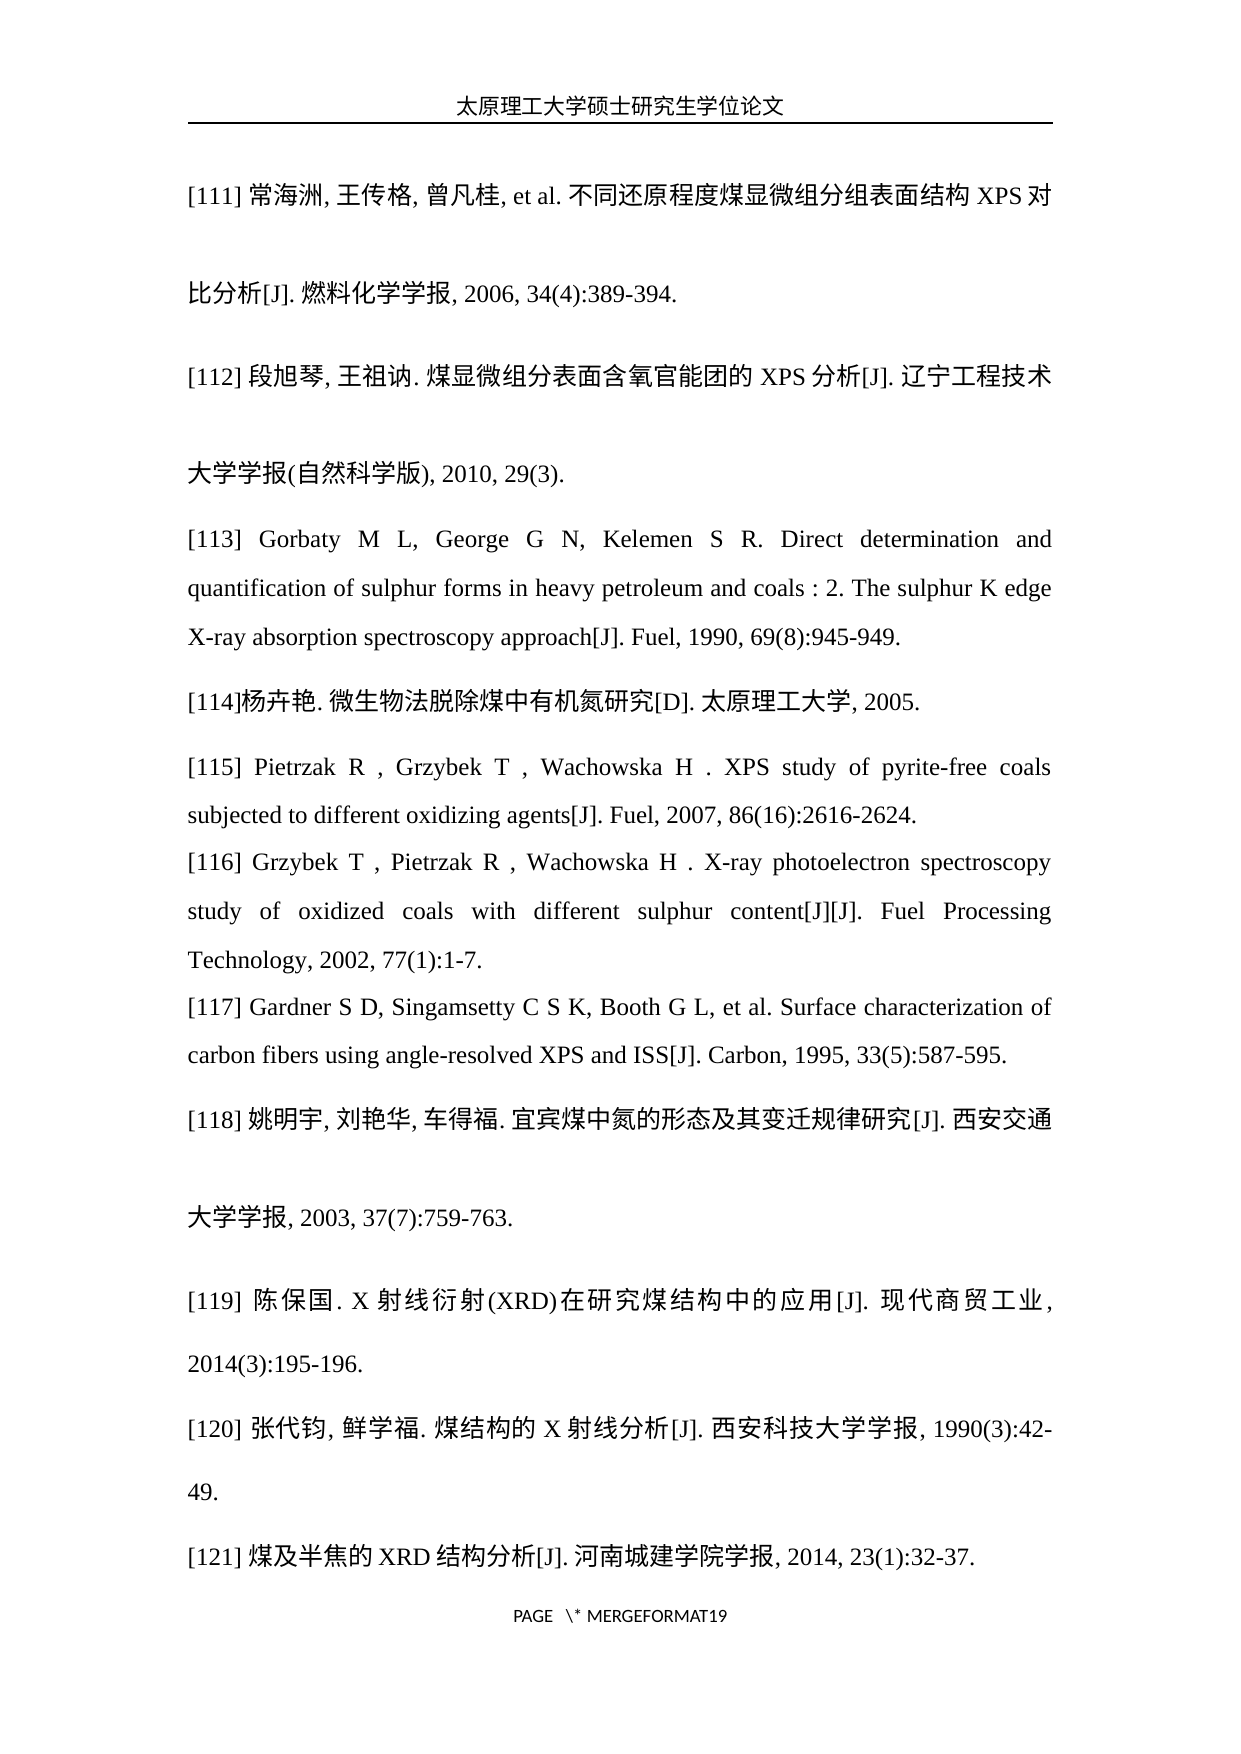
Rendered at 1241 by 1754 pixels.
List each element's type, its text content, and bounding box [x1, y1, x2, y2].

text [115] Pietrzak R , Grzybek T , Wachowska H . XPS study of pyrite-free coals subjected to different oxidizing agents[J]. Fuel, 2007, 86(16):2616-2624. [187, 750, 1053, 831]
text [113] Gorbaty M L, George G N, Kelemen S R. Direct determination and quantification of sulphur forms in heavy petroleum and coals : 2. The sulphur K edge X-ray absorption spectroscopy approach[J]. Fuel, 1990, 69(8):945-949. [187, 522, 1053, 652]
text [121] 煤及半焦的XRD结构分析[J]. 河南城建学院学报, 2014, 23(1):32-37. [187, 1522, 1053, 1587]
text [111] 常海洲, 王传格, 曾凡桂, et al. 不同还原程度煤显微组分组表面结构XPS对比分析[J]. 燃料化学学报, 2006, 34(4):389-394. [187, 161, 1053, 324]
text [112] 段旭琴, 王祖讷. 煤显微组分表面含氧官能团的XPS分析[J]. 辽宁工程技术大学学报(自然科学版), 2010, 29(3). [187, 342, 1053, 504]
text [119] 陈保国. X射线衍射(XRD)在研究煤结构中的应用[J]. 现代商贸工业, 2014(3):195-196. [187, 1266, 1053, 1380]
text [120] 张代钧, 鲜学福. 煤结构的X射线分析[J]. 西安科技大学学报, 1990(3):42-49. [187, 1394, 1053, 1508]
text [118] 姚明宇, 刘艳华, 车得福. 宜宾煤中氮的形态及其变迁规律研究[J]. 西安交通大学学报, 2003, 37(7):759-763. [187, 1086, 1053, 1248]
text [116] Grzybek T , Pietrzak R , Wachowska H . X-ray photoelectron spectroscopy study of oxidized coals with different sulphur content[J][J]. Fuel Processing Technology, 2002, 77(1):1-7. [187, 846, 1053, 976]
text [117] Gardner S D, Singamsetty C S K, Booth G L, et al. Surface characterization of carbon fibers using angle-resolved XPS and ISS[J]. Carbon, 1995, 33(5):587-595. [187, 990, 1053, 1071]
text [114]杨卉艳. 微生物法脱除煤中有机氮研究[D]. 太原理工大学, 2005. [187, 667, 1053, 732]
